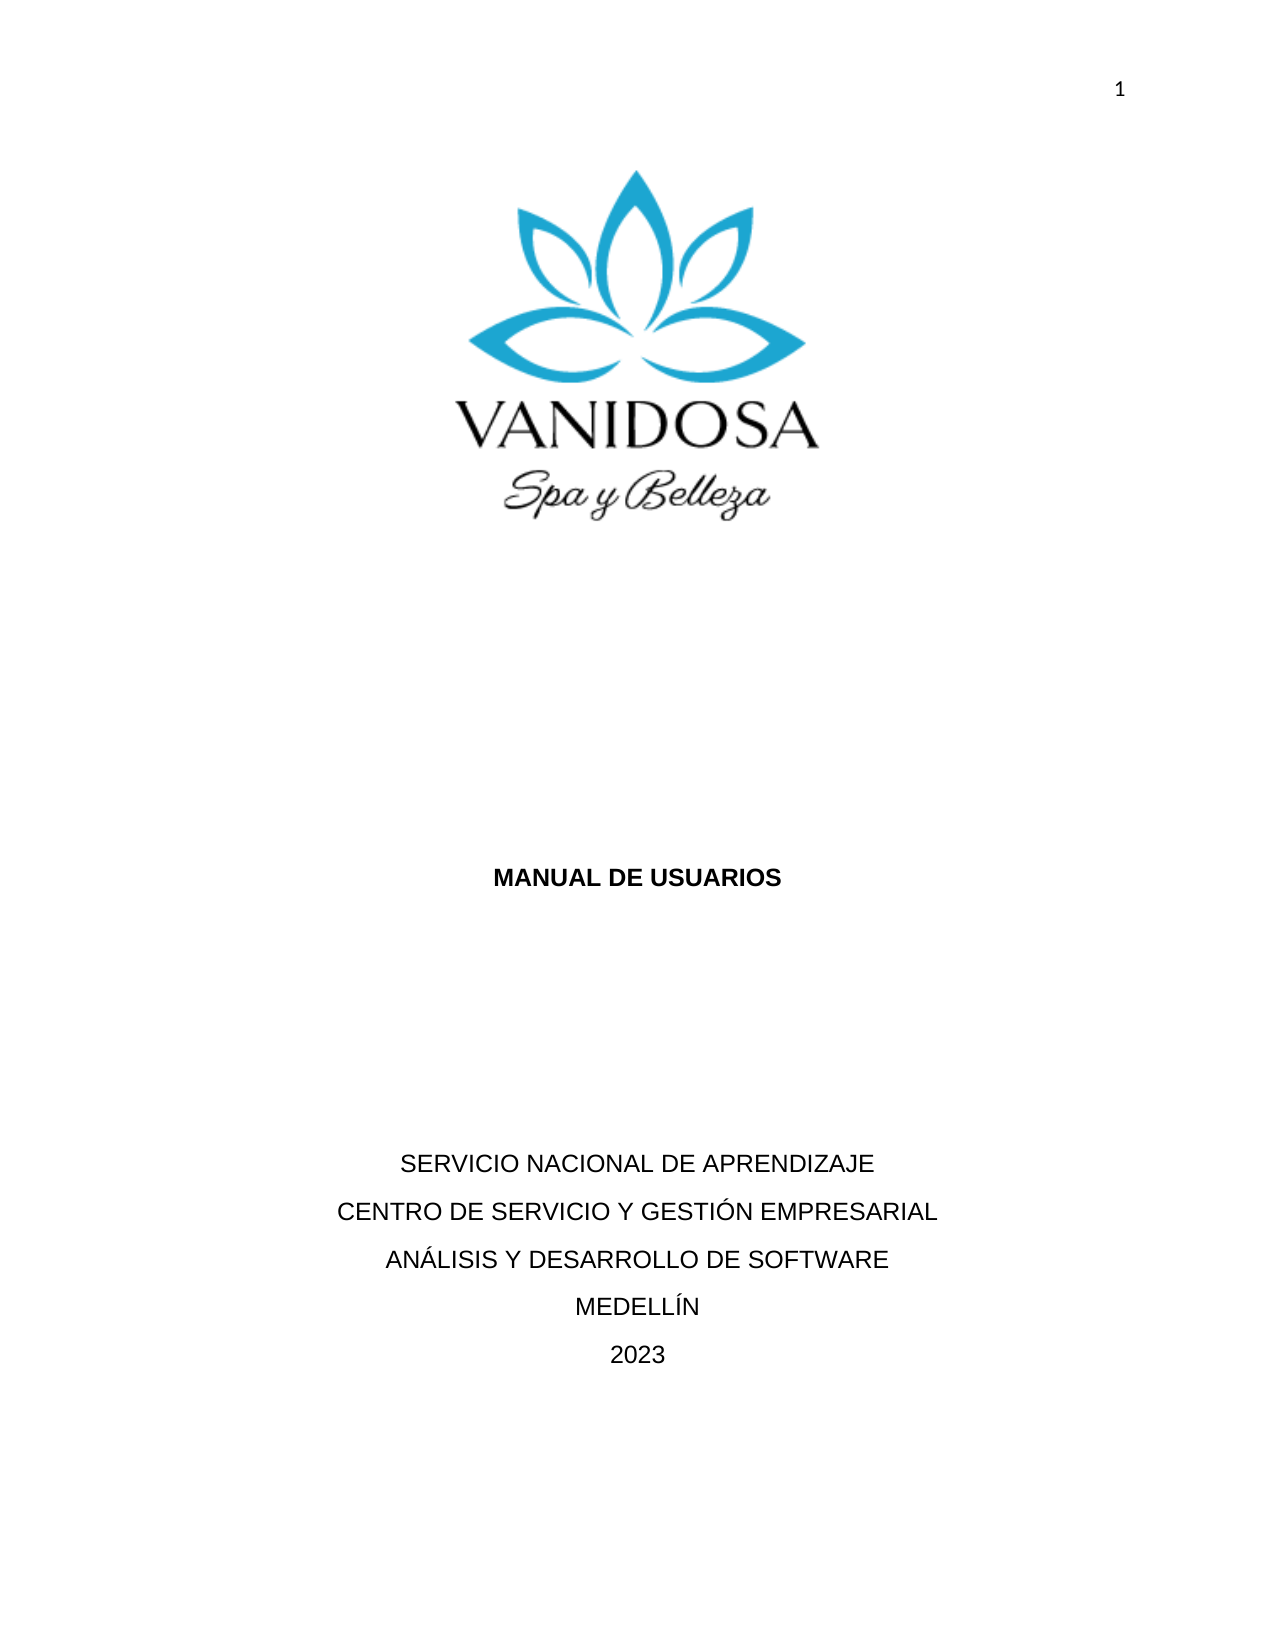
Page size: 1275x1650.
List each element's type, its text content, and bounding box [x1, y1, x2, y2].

text 2023 [150, 1340, 1125, 1369]
text ANÁLISIS Y DESARROLLO DE SOFTWARE [150, 1244, 1125, 1273]
text MANUAL DE USUARIOS [150, 863, 1125, 892]
text CENTRO DE SERVICIO Y GESTIÓN EMPRESARIAL [150, 1197, 1125, 1226]
text MEDELLÍN [150, 1292, 1125, 1321]
text SERVICIO NACIONAL DE APRENDIZAJE [150, 1149, 1125, 1178]
picture [422, 150, 853, 580]
